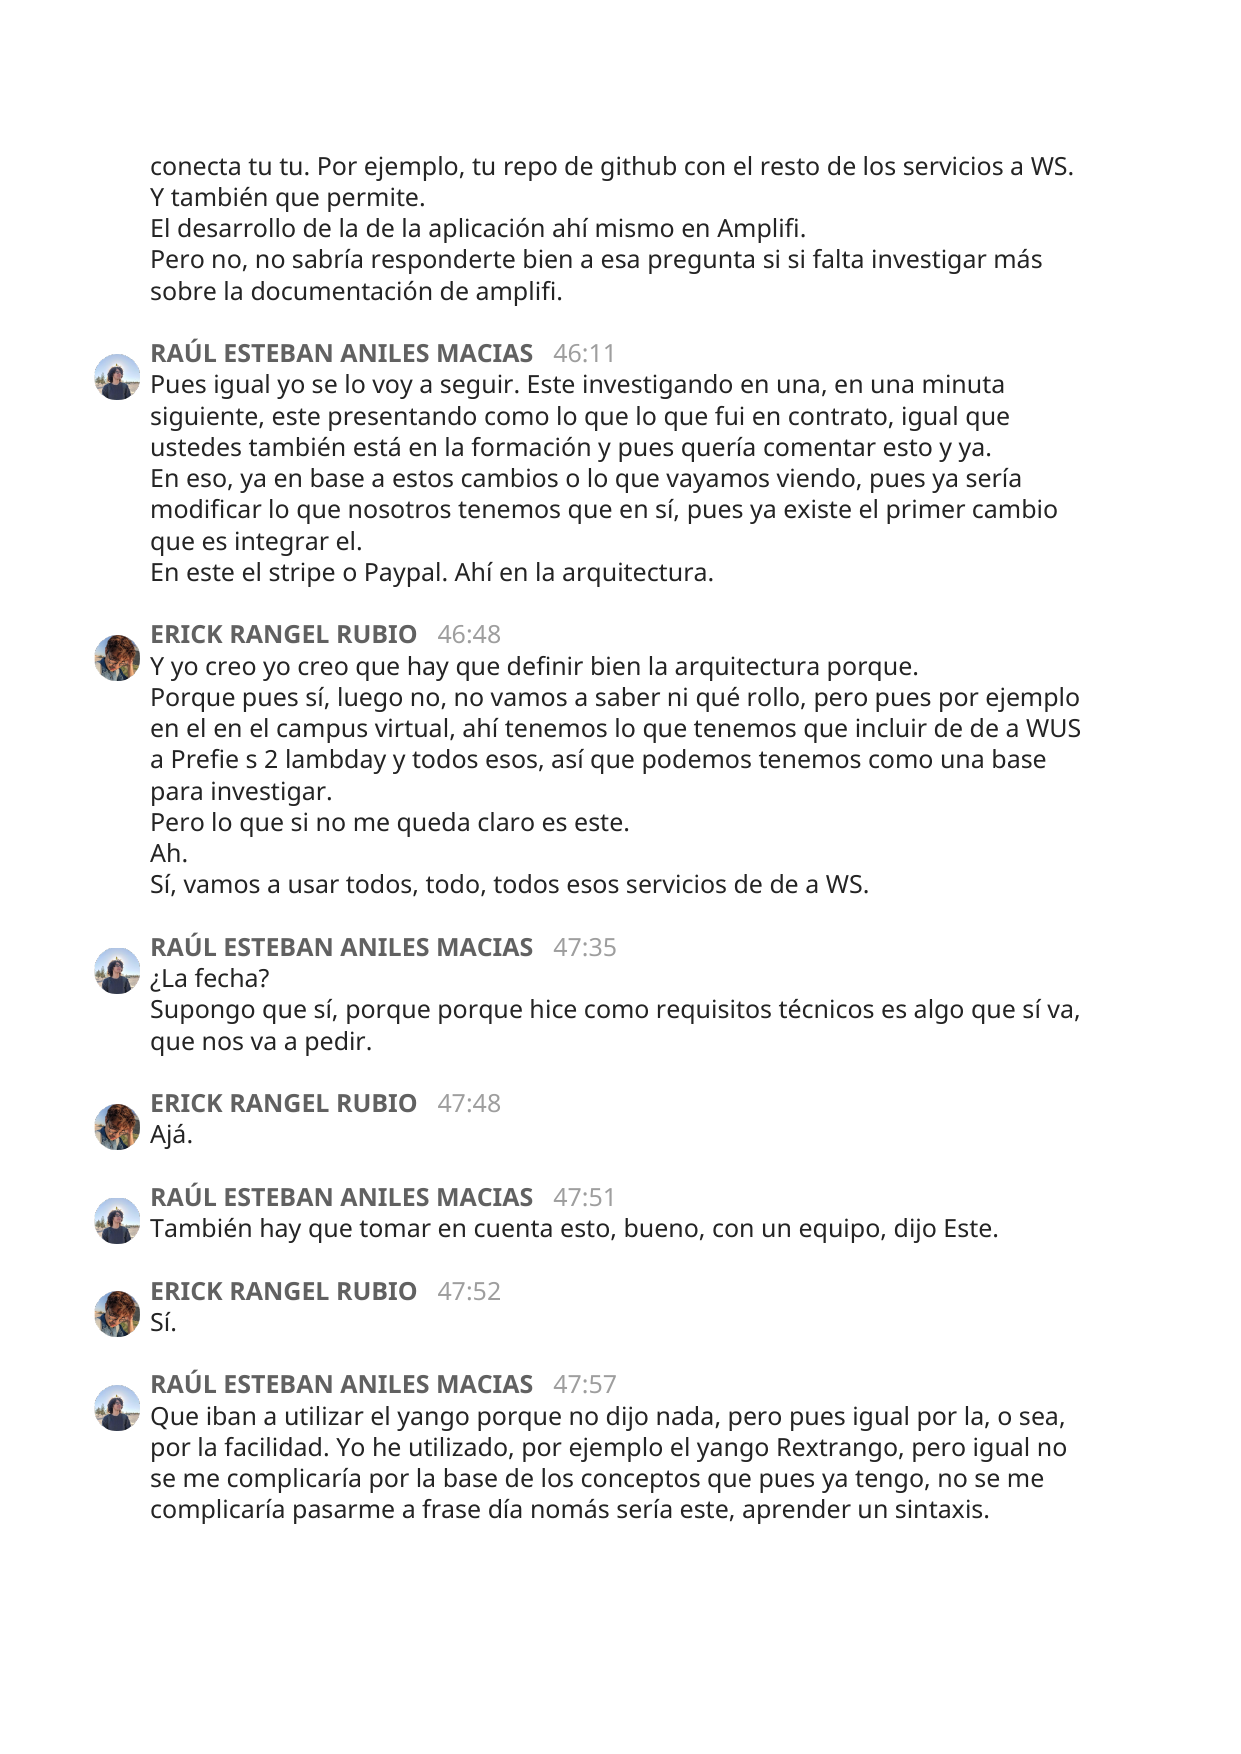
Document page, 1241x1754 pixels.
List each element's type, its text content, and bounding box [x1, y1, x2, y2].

text RAÚL ESTEBAN ANILES MACIAS 46:11 Pues igual yo se lo voy a seguir. Este investigando en una, en una minuta siguiente, este presentando como lo que lo que fui en contrato, igual que ustedes también está en la formación y pues quería comentar esto y ya. En eso, ya en base a estos cambios o lo que vayamos viendo, pues ya sería modificar lo que nosotros tenemos que en sí, pues ya existe el primer cambio que es integrar el. En este el stripe o Paypal. Ahí en la arquitectura. [150, 306, 1090, 587]
picture [94, 1291, 140, 1337]
text RAÚL ESTEBAN ANILES MACIAS 47:57 Que iban a utilizar el yango porque no dijo nada, pero pues igual por la, o sea, por la facilidad. Yo he utilizado, por ejemplo el yango Rextrango, pero igual no se me complicaría por la base de los conceptos que pues ya tengo, no se me complicaría pasarme a frase día nomás sería este, aprender un sintaxis. [150, 1337, 1090, 1525]
picture [94, 354, 140, 400]
picture [94, 635, 140, 681]
text RAÚL ESTEBAN ANILES MACIAS 47:51 También hay que tomar en cuenta esto, bueno, con un equipo, dijo Este. [150, 1150, 1090, 1244]
text ERICK RANGEL RUBIO 47:52 Sí. [150, 1244, 1090, 1337]
picture [94, 1104, 140, 1150]
picture [94, 948, 140, 994]
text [150, 150, 1090, 306]
picture [94, 1385, 140, 1431]
text ERICK RANGEL RUBIO 46:48 Y yo creo yo creo que hay que definir bien la arquitectura porque. Porque pues sí, luego no, no vamos a saber ni qué rollo, pero pues por ejemplo en el en el campus virtual, ahí tenemos lo que tenemos que incluir de de a WUS a Prefie s 2 lambday y todos esos, así que podemos tenemos como una base para investigar. Pero lo que si no me queda claro es este. Ah. Sí, vamos a usar todos, todo, todos esos servicios de de a WS. [150, 587, 1090, 900]
text ERICK RANGEL RUBIO 47:48 Ajá. [150, 1056, 1090, 1150]
text RAÚL ESTEBAN ANILES MACIAS 47:35 ¿La fecha? Supongo que sí, porque porque hice como requisitos técnicos es algo que sí va, que nos va a pedir. [150, 900, 1090, 1056]
picture [94, 1198, 140, 1244]
